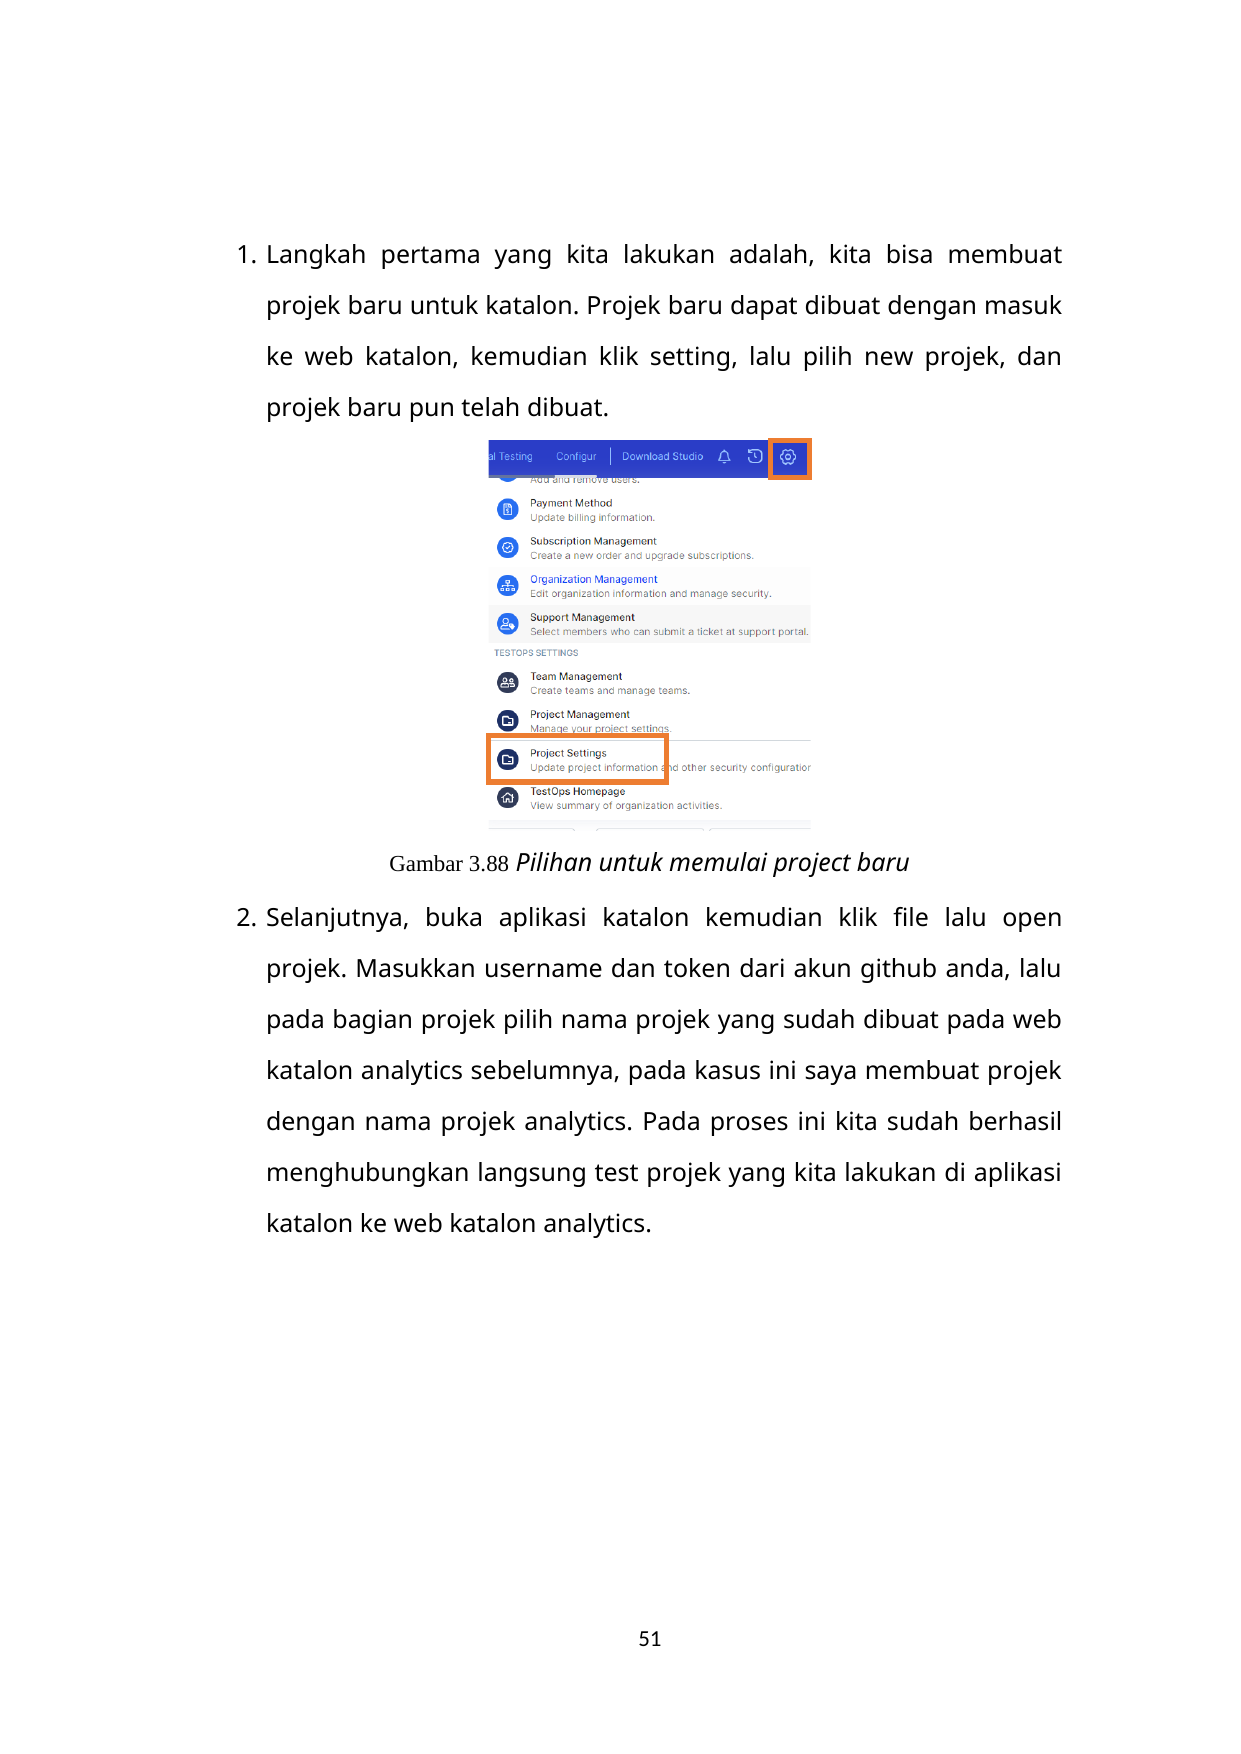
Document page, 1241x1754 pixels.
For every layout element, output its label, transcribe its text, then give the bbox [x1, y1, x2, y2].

picture [773, 443, 807, 475]
list Langkah pertama yang kita lakukan adalah, kita bisa membuat projek baru untuk katalon. Projek baru dapat dibuat dengan masuk ke web katalon, kemudian klik setting, lalu pilih new projek, dan projek baru pun telah dibuat. [236, 236, 1063, 423]
list Selanjutnya, buka aplikasi katalon kemudian klik file lalu open projek. Masukkan username dan token dari akun github anda, lalu pada bagian projek pilih nama projek yang sudah dibuat pada web katalon analytics sebelumnya, pada kasus ini saya membuat projek dengan nama projek analytics. Pada proses ini kita sudah berhasil menghubungkan langsung test projek yang kita lakukan di aplikasi katalon ke web katalon analytics. [236, 899, 1063, 1239]
picture [488, 440, 811, 831]
picture [491, 738, 664, 779]
